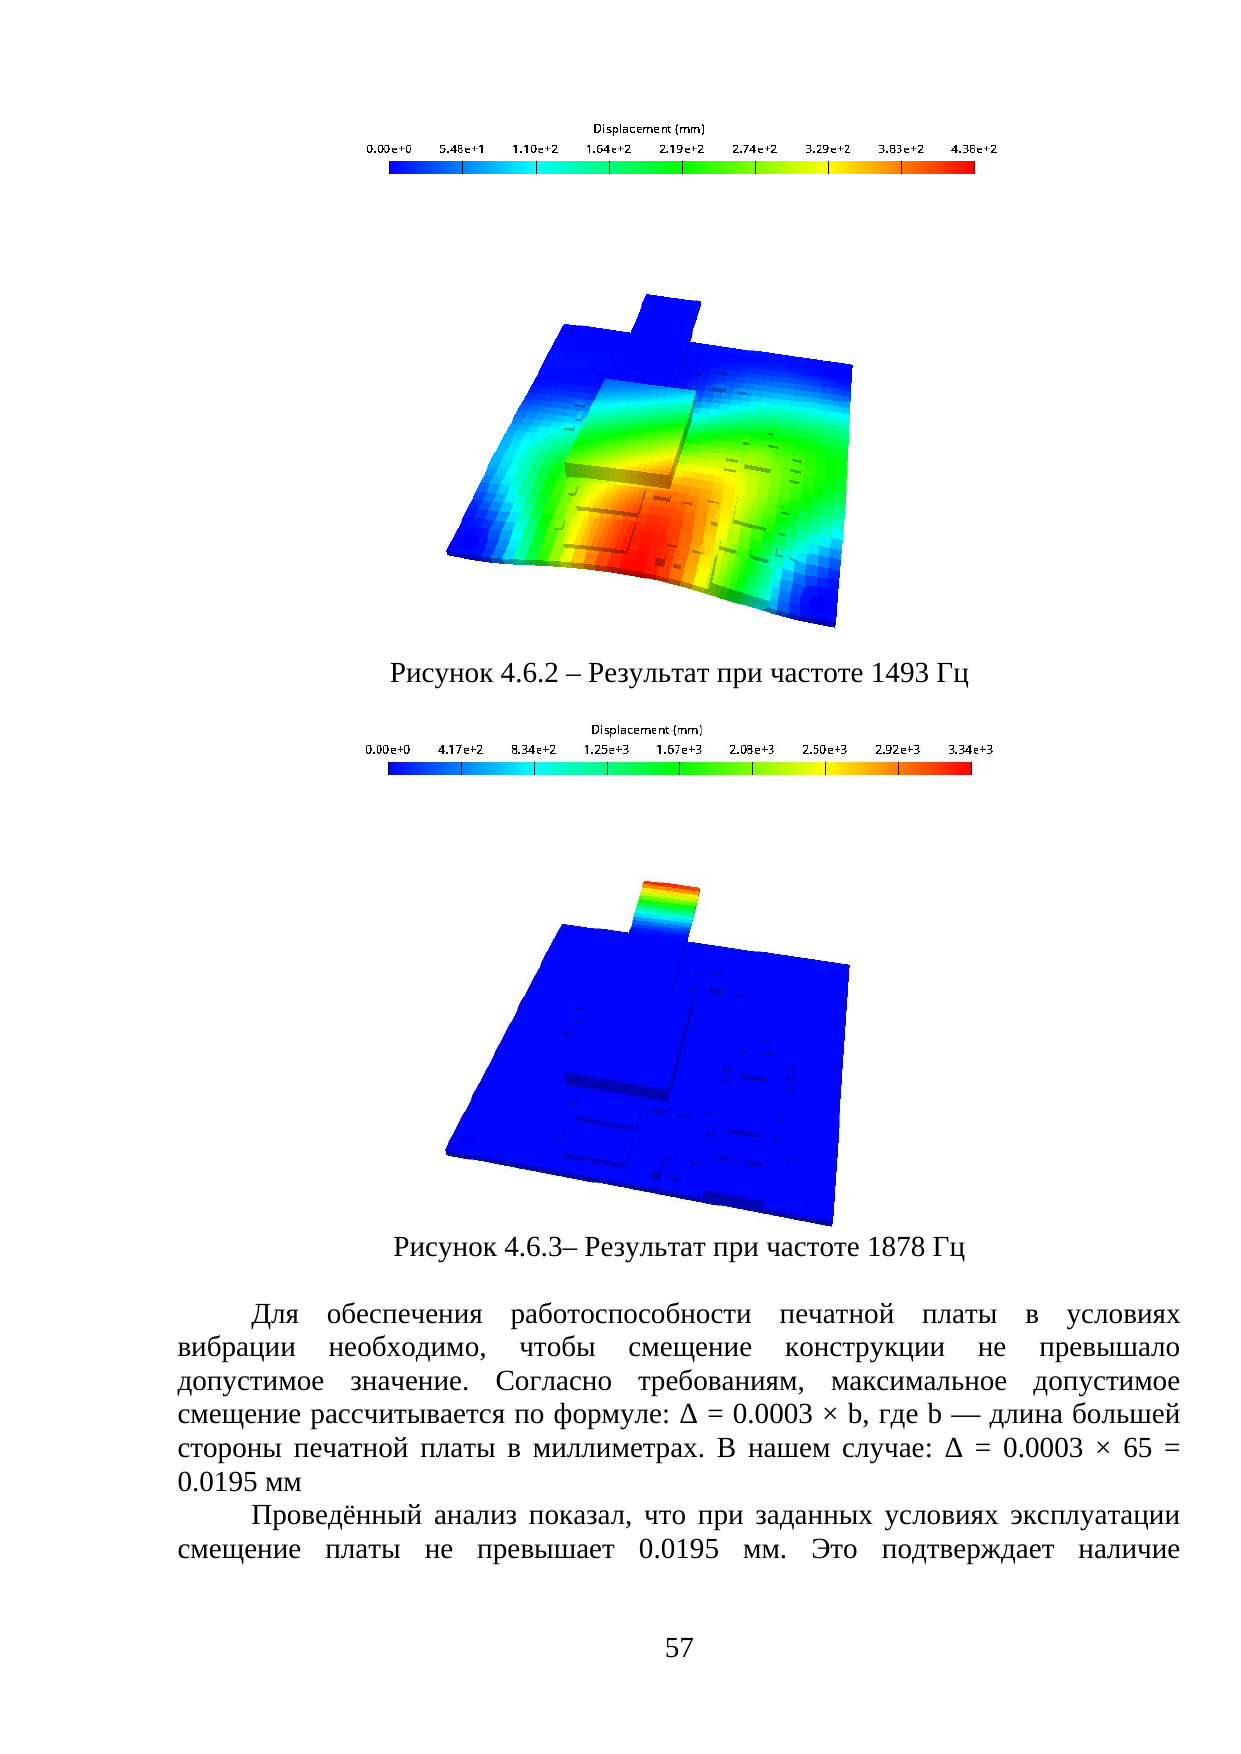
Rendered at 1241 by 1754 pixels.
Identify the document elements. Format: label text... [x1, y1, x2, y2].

picture [359, 124, 999, 655]
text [177, 1497, 1181, 1564]
text Рисунок 4.6.3– Результат при частоте 1878 Гц [177, 1229, 1181, 1262]
picture [357, 721, 1001, 1229]
text Для обеспечения работоспособности печатной платы в условиях вибрации необходимо, чтобы смещение конструкции не превышало допустимое значение. Согласно требованиям, максимальное допустимое смещение рассчитывается по формуле: Δ = 0.0003 × b, где b — длина большей стороны печатной платы в миллиметрах. В нашем случае: Δ = 0.0003 × 65 = 0.0195 мм [177, 1296, 1181, 1497]
text Рисунок 4.6.2 – Результат при частоте 1493 Гц [177, 655, 1181, 688]
